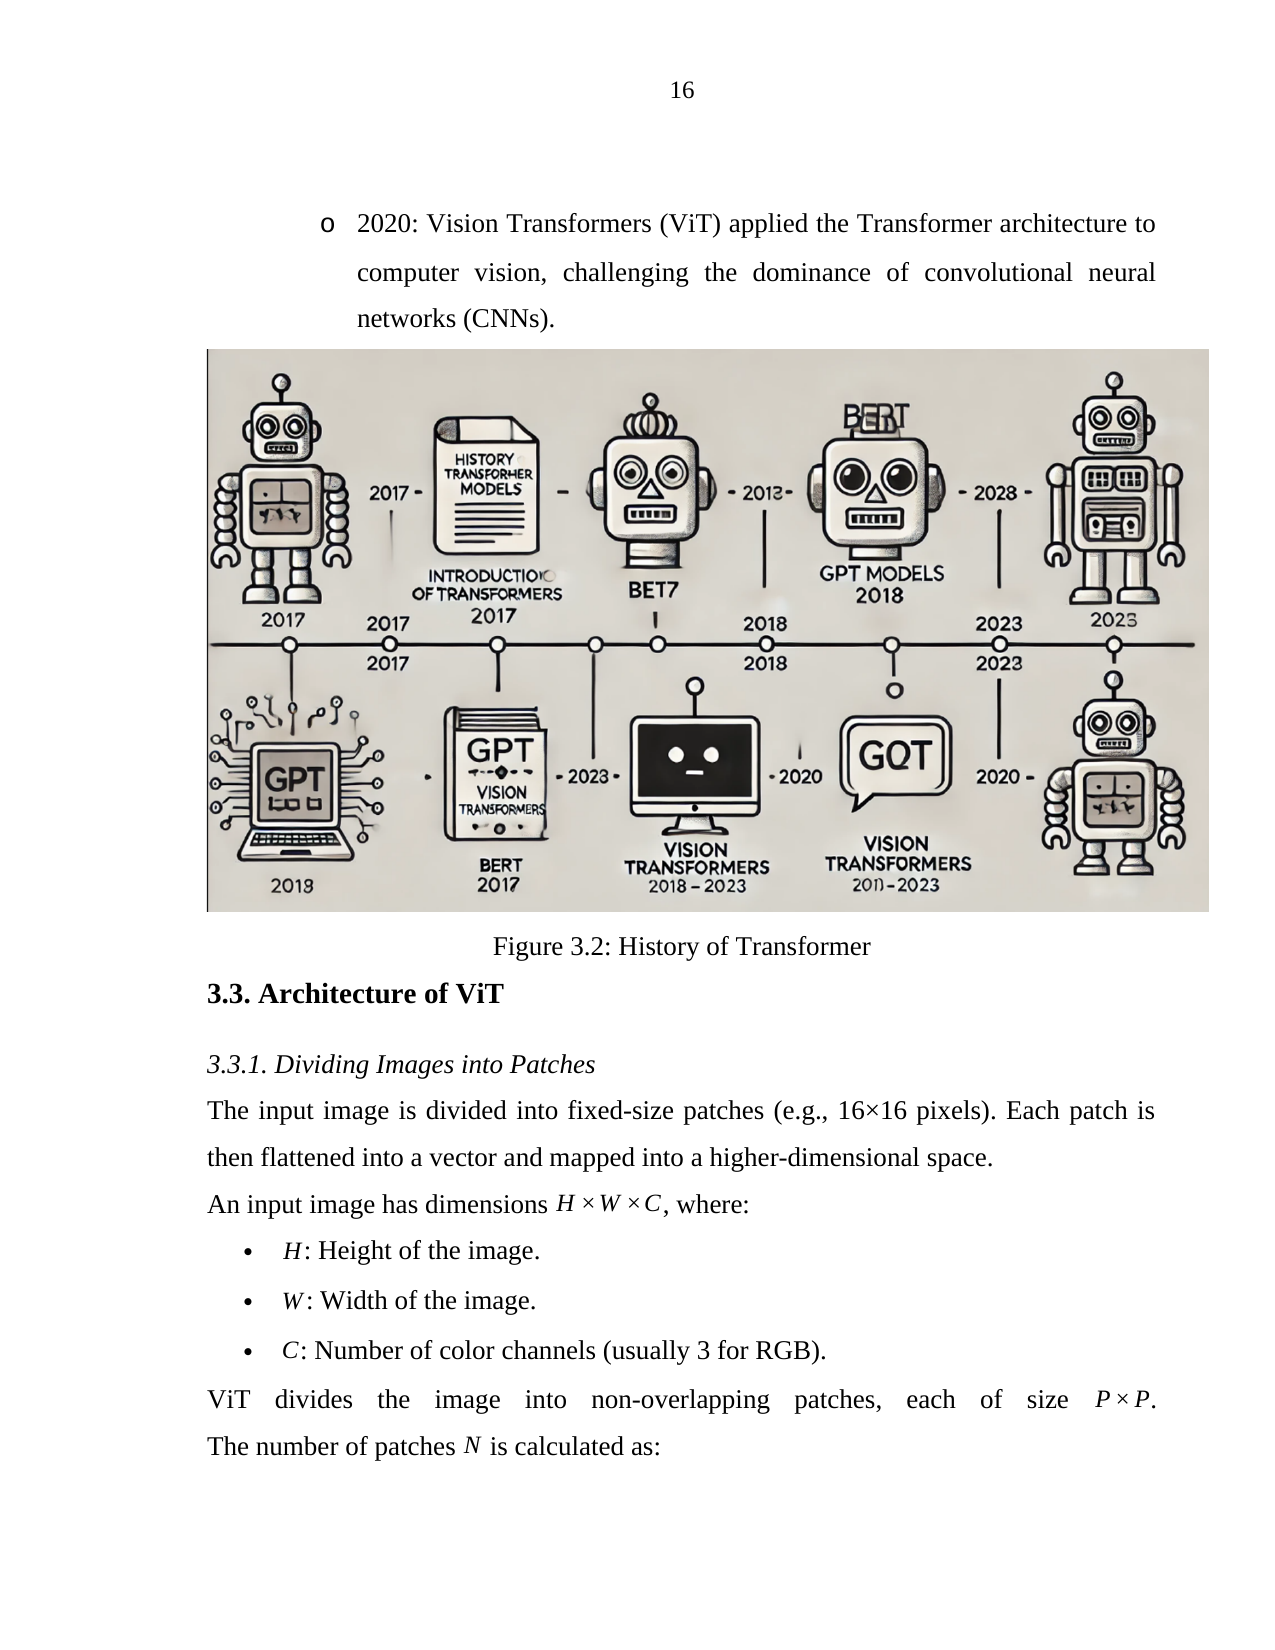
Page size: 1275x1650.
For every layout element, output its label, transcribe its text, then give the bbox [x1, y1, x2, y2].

list 2020: Vision Transformers (ViT) applied the Transformer architecture to computer vision, challenging the dominance of convolutional neural networks (CNNs). [319, 207, 1157, 333]
list : Number of color channels (usually 3 for RGB). [244, 1334, 1157, 1368]
text 3.3. Architecture of ViT [207, 977, 1157, 1010]
subtitle 3.3.1. Dividing Images into Patches [207, 1048, 1157, 1079]
text ViT divides the image into non-overlapping patches, each of size . The number of patches is calculated as: [207, 1383, 1157, 1461]
subtitle Figure 3.2: History of Transformer [207, 930, 1157, 961]
picture [206, 349, 1209, 912]
list : Width of the image. [244, 1284, 1157, 1318]
text An input image has dimensions , where: [207, 1188, 1157, 1219]
list : Height of the image. [244, 1234, 1157, 1268]
text The input image is divided into fixed-size patches (e.g., 16×16 pixels). Each patch is then flattened into a vector and mapped into a higher-dimensional space. [207, 1094, 1157, 1172]
